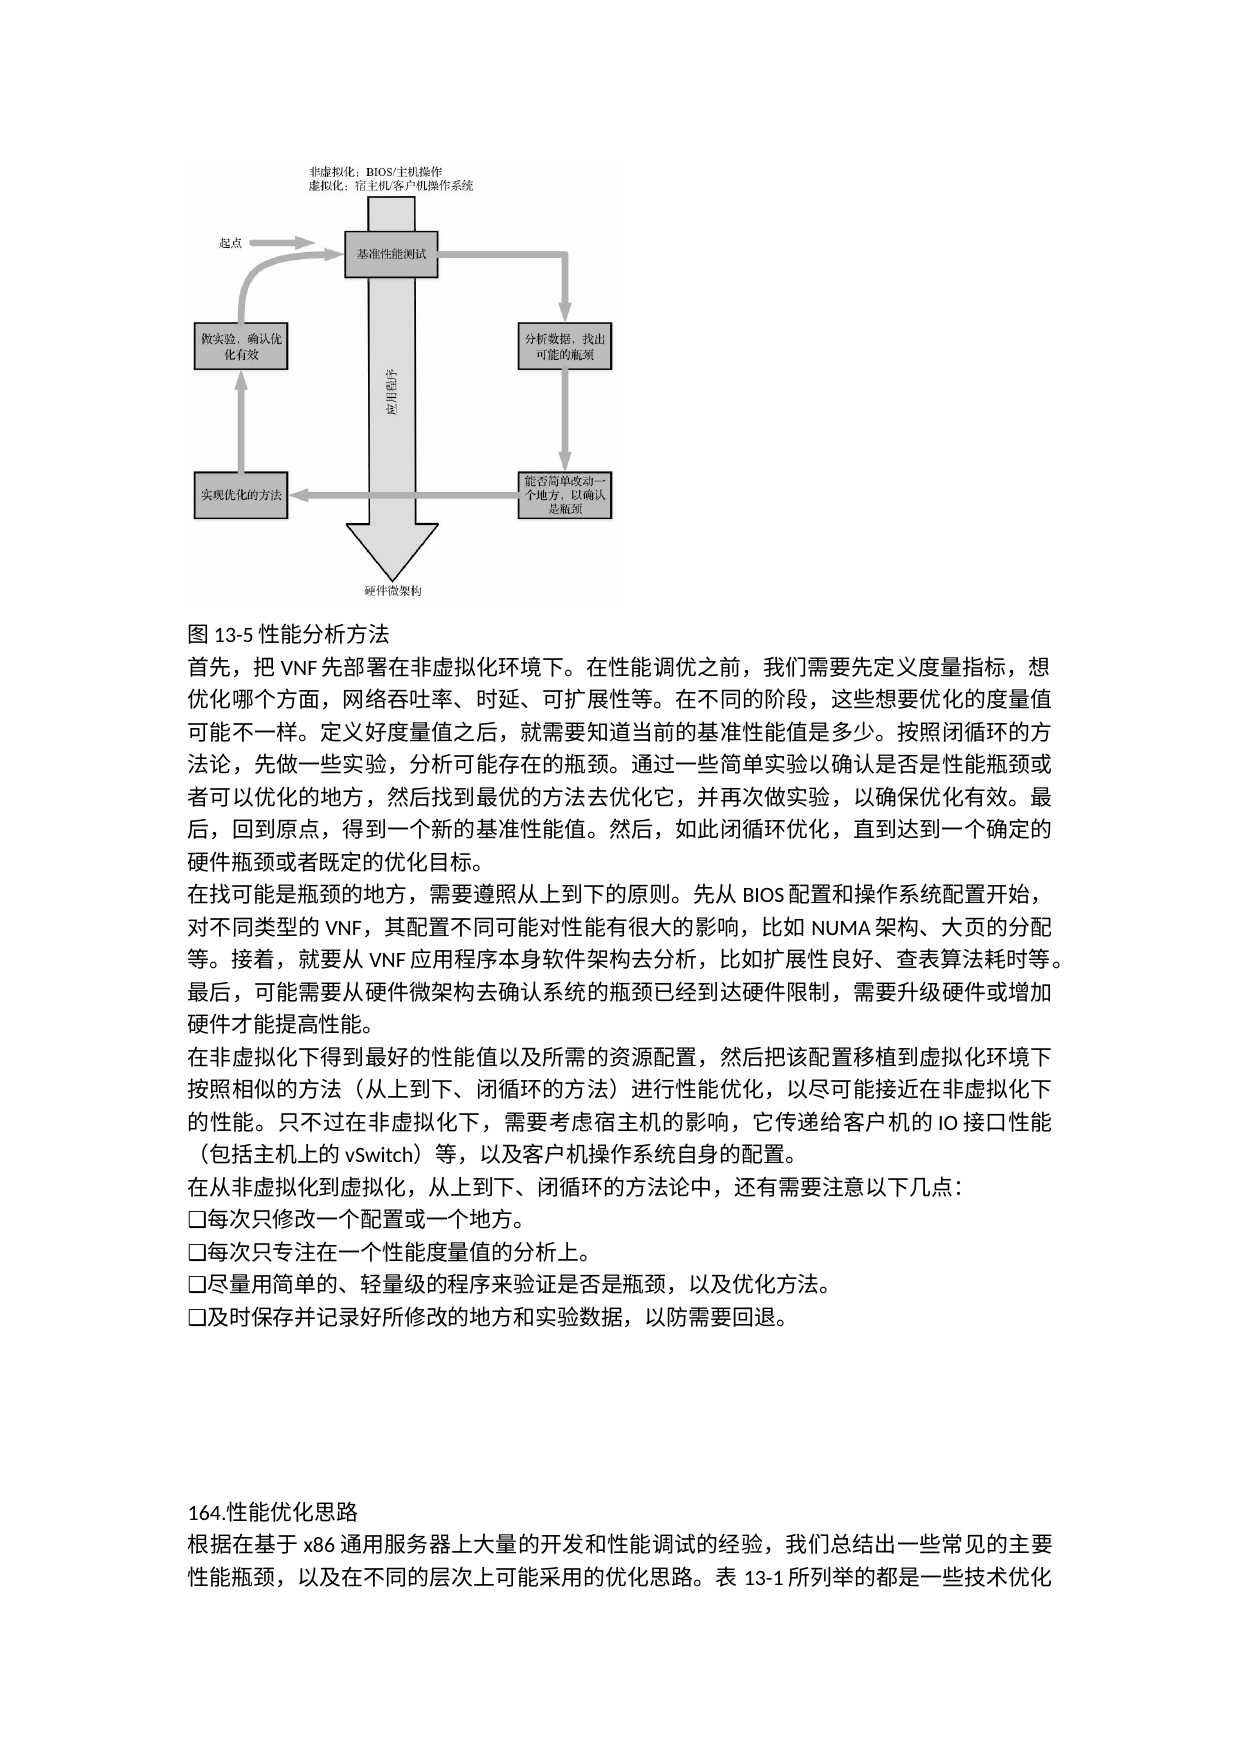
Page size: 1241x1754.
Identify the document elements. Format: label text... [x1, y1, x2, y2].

text 164.性能优化思路 [187, 1494, 1053, 1527]
text ❑及时保存并记录好所修改的地方和实验数据，以防需要回退。 [187, 1299, 1053, 1332]
text 在非虚拟化下得到最好的性能值以及所需的资源配置，然后把该配置移植到虚拟化环境下，按照相似的方法（从上到下、闭循环的方法）进行性能优化，以尽可能接近在非虚拟化下的性能。只不过在非虚拟化下，需要考虑宿主机的影响，它传递给客户机的IO接口性能（包括主机上的vSwitch）等，以及客户机操作系统自身的配置。 [187, 1039, 1053, 1169]
text 图13-5 性能分析方法 [187, 617, 1053, 649]
text 在找可能是瓶颈的地方，需要遵照从上到下的原则。先从BIOS配置和操作系统配置开始，对不同类型的VNF，其配置不同可能对性能有很大的影响，比如NUMA架构、大页的分配等。接着，就要从VNF应用程序本身软件架构去分析，比如扩展性良好、查表算法耗时等。最后，可能需要从硬件微架构去确认系统的瓶颈已经到达硬件限制，需要升级硬件或增加硬件才能提高性能。 [187, 877, 1053, 1039]
picture [187, 162, 619, 602]
text ❑每次只修改一个配置或一个地方。 [187, 1202, 1053, 1234]
text 在从非虚拟化到虚拟化，从上到下、闭循环的方法论中，还有需要注意以下几点： [187, 1169, 1053, 1202]
text ❑每次只专注在一个性能度量值的分析上。 [187, 1234, 1053, 1267]
text ❑尽量用简单的、轻量级的程序来验证是否是瓶颈，以及优化方法。 [187, 1267, 1053, 1299]
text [187, 1527, 1053, 1592]
text 首先，把VNF先部署在非虚拟化环境下。在性能调优之前，我们需要先定义度量指标，想优化哪个方面，网络吞吐率、时延、可扩展性等。在不同的阶段，这些想要优化的度量值可能不一样。定义好度量值之后，就需要知道当前的基准性能值是多少。按照闭循环的方法论，先做一些实验，分析可能存在的瓶颈。通过一些简单实验以确认是否是性能瓶颈或者可以优化的地方，然后找到最优的方法去优化它，并再次做实验，以确保优化有效。最后，回到原点，得到一个新的基准性能值。然后，如此闭循环优化，直到达到一个确定的硬件瓶颈或者既定的优化目标。 [187, 649, 1053, 877]
